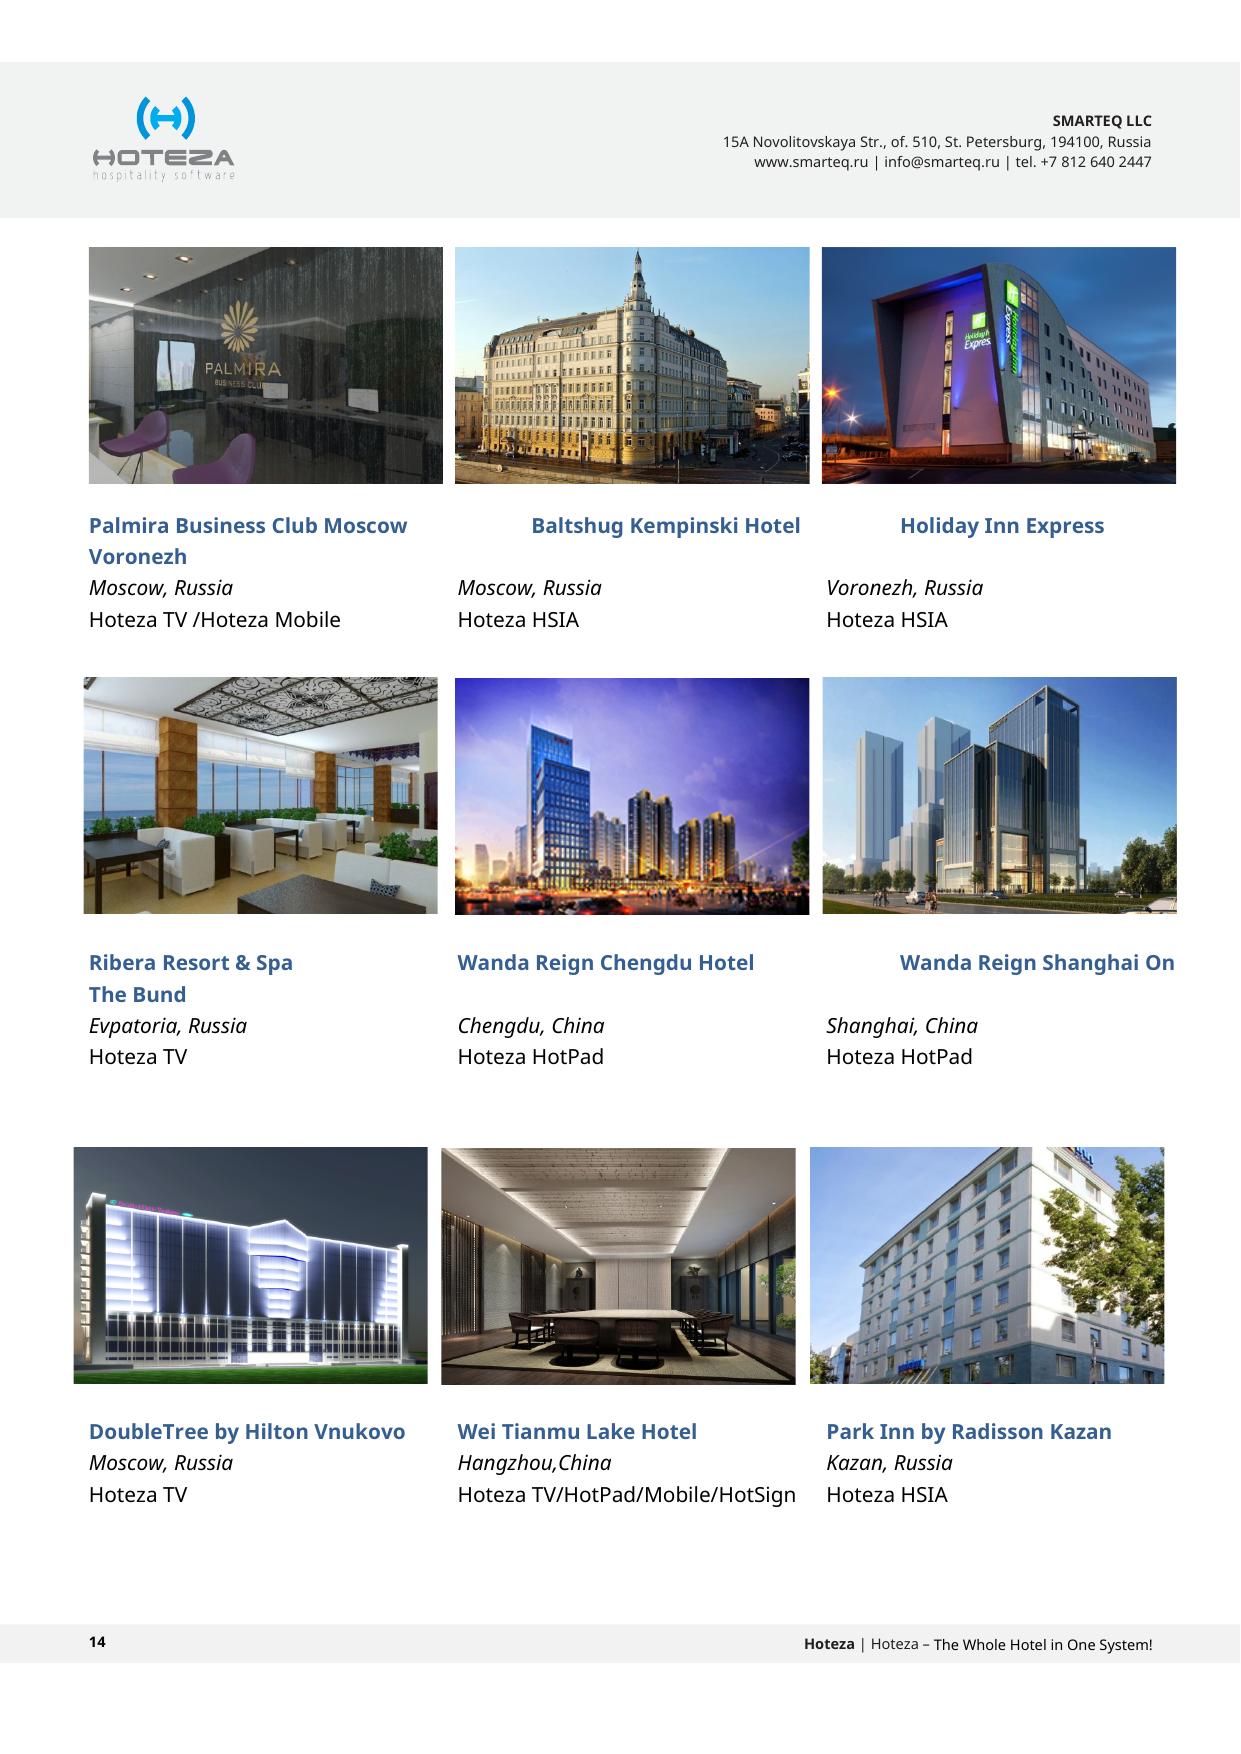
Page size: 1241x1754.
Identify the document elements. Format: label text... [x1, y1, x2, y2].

text Hoteza TV Hoteza HotPad Hoteza HotPad [89, 1039, 1181, 1071]
picture [83, 677, 438, 914]
picture [455, 678, 810, 915]
picture [810, 1147, 1165, 1384]
picture [73, 1147, 428, 1384]
text Hoteza TV /Hoteza Mobile Hoteza HSIA Hoteza HSIA [89, 602, 1181, 633]
text Ribera Resort & Spa Wanda Reign Chengdu Hotel Wanda Reign Shanghai On The Bund [89, 946, 1181, 1008]
text Evpatoria, Russia Chengdu, China Shanghai, China [89, 1008, 1181, 1039]
text Hoteza TV Hoteza TV/HotPad/Mobile/HotSign Hoteza HSIA [89, 1477, 1181, 1508]
text Moscow, Russia Hangzhou,China Kazan, Russia [89, 1446, 1181, 1477]
text DoubleTree by Hilton Vnukovo Wei Tianmu Lake Hotel Park Inn by Radisson Kazan [89, 1414, 1181, 1446]
text Moscow, Russia Moscow, Russia Voronezh, Russia [89, 571, 1181, 602]
picture [441, 1148, 796, 1385]
picture [822, 677, 1177, 914]
picture [455, 247, 810, 484]
picture [88, 247, 443, 484]
text Palmira Business Club Moscow Baltshug Kempinski Hotel Holiday Inn Express Voronezh [89, 508, 1181, 571]
picture [821, 247, 1177, 484]
